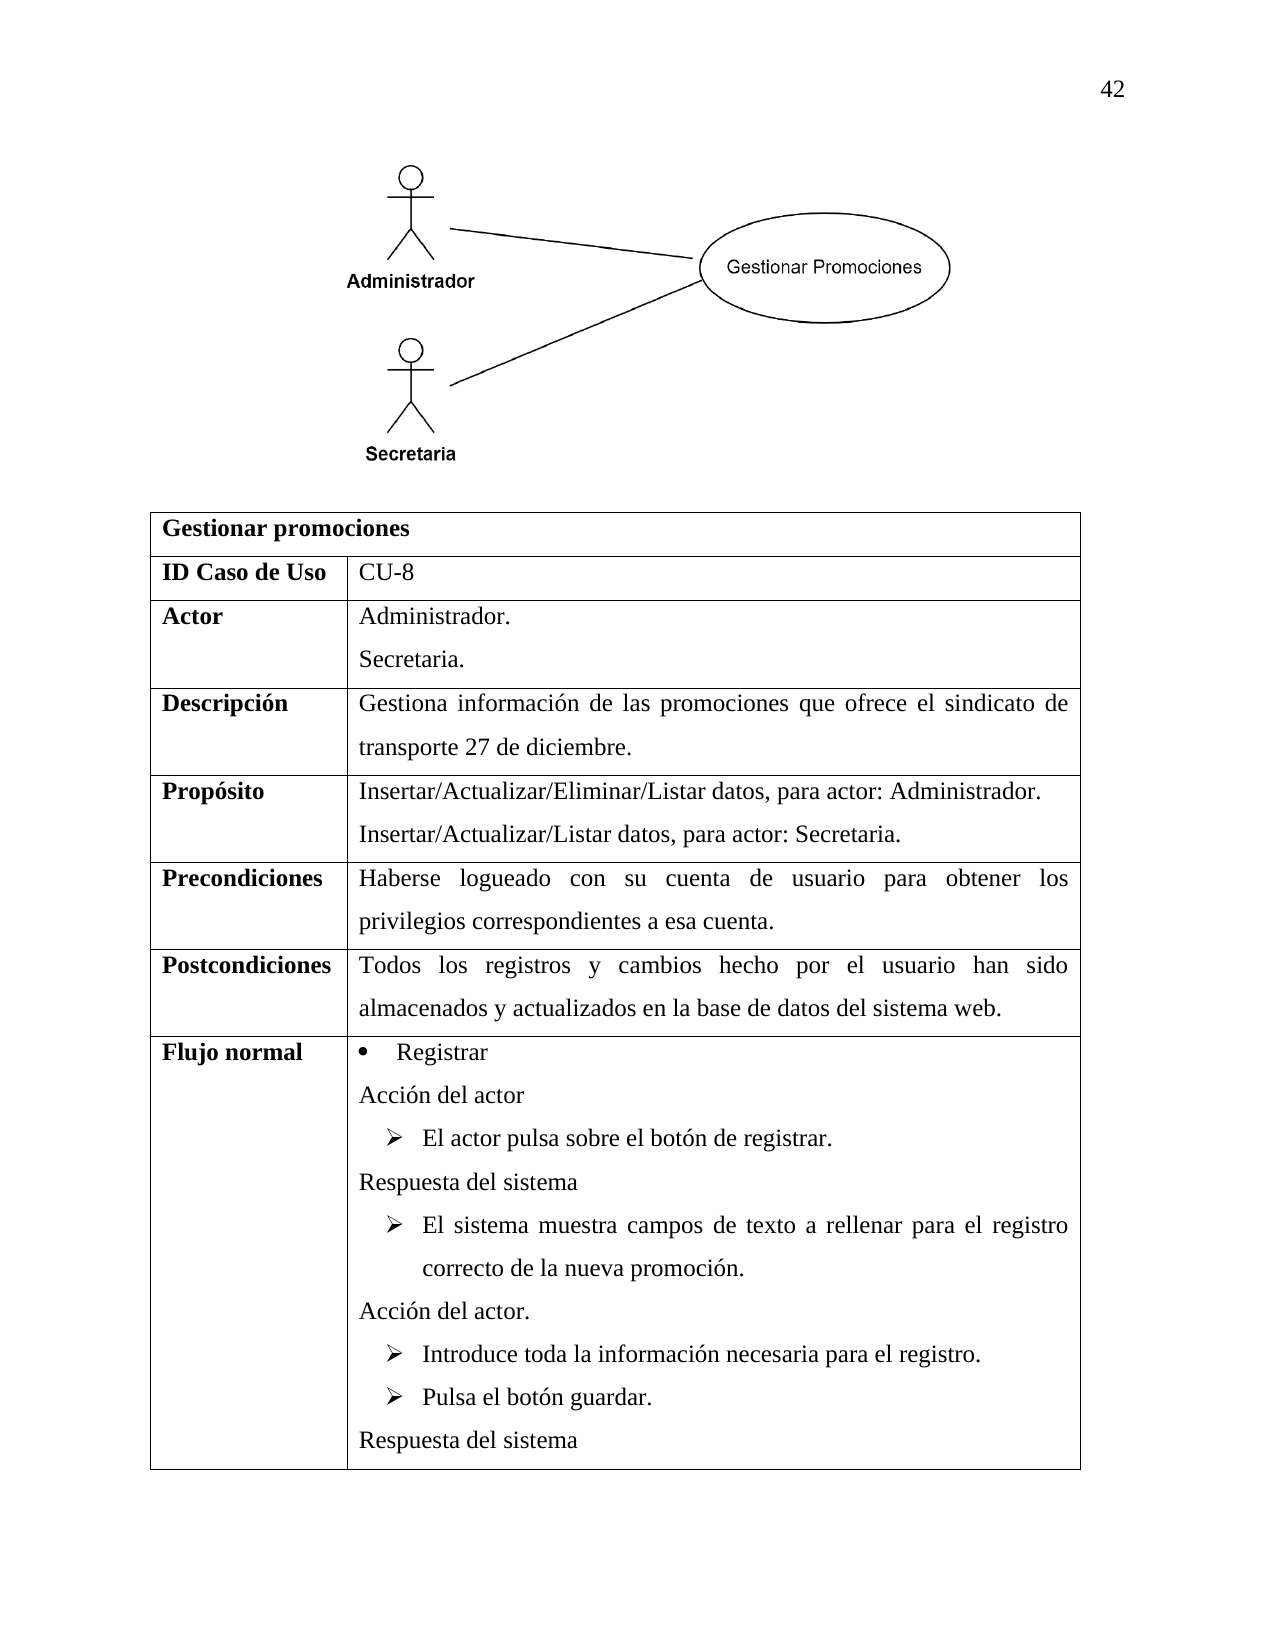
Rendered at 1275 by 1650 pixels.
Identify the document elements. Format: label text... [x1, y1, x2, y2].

table_cell Flujo normal [151, 1037, 347, 1468]
table_cell Descripción [151, 689, 347, 775]
table_cell Propósito [151, 776, 347, 862]
table_cell Postcondiciones [151, 950, 347, 1036]
table_header Gestionar promociones [151, 513, 1080, 556]
table_cell Insertar/Actualizar/Eliminar/Listar datos, para actor: Administrador. Insertar/Actualizar/Listar datos, para actor: Secretaria. [348, 776, 1080, 862]
table_cell Haberse logueado con su cuenta de usuario para obtener los privilegios correspondientes a esa cuenta. [348, 863, 1080, 949]
table_cell Administrador. Secretaria. [348, 601, 1080, 687]
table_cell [348, 1037, 1080, 1468]
table_cell Gestiona información de las promociones que ofrece el sindicato de transporte 27 de diciembre. [348, 689, 1080, 775]
table_cell Actor [151, 601, 347, 687]
table_cell CU-8 [348, 557, 1080, 600]
table_cell ID Caso de Uso [151, 557, 347, 600]
picture [330, 150, 966, 482]
table_cell Todos los registros y cambios hecho por el usuario han sido almacenados y actualizados en la base de datos del sistema web. [348, 950, 1080, 1036]
table_cell Precondiciones [151, 863, 347, 949]
